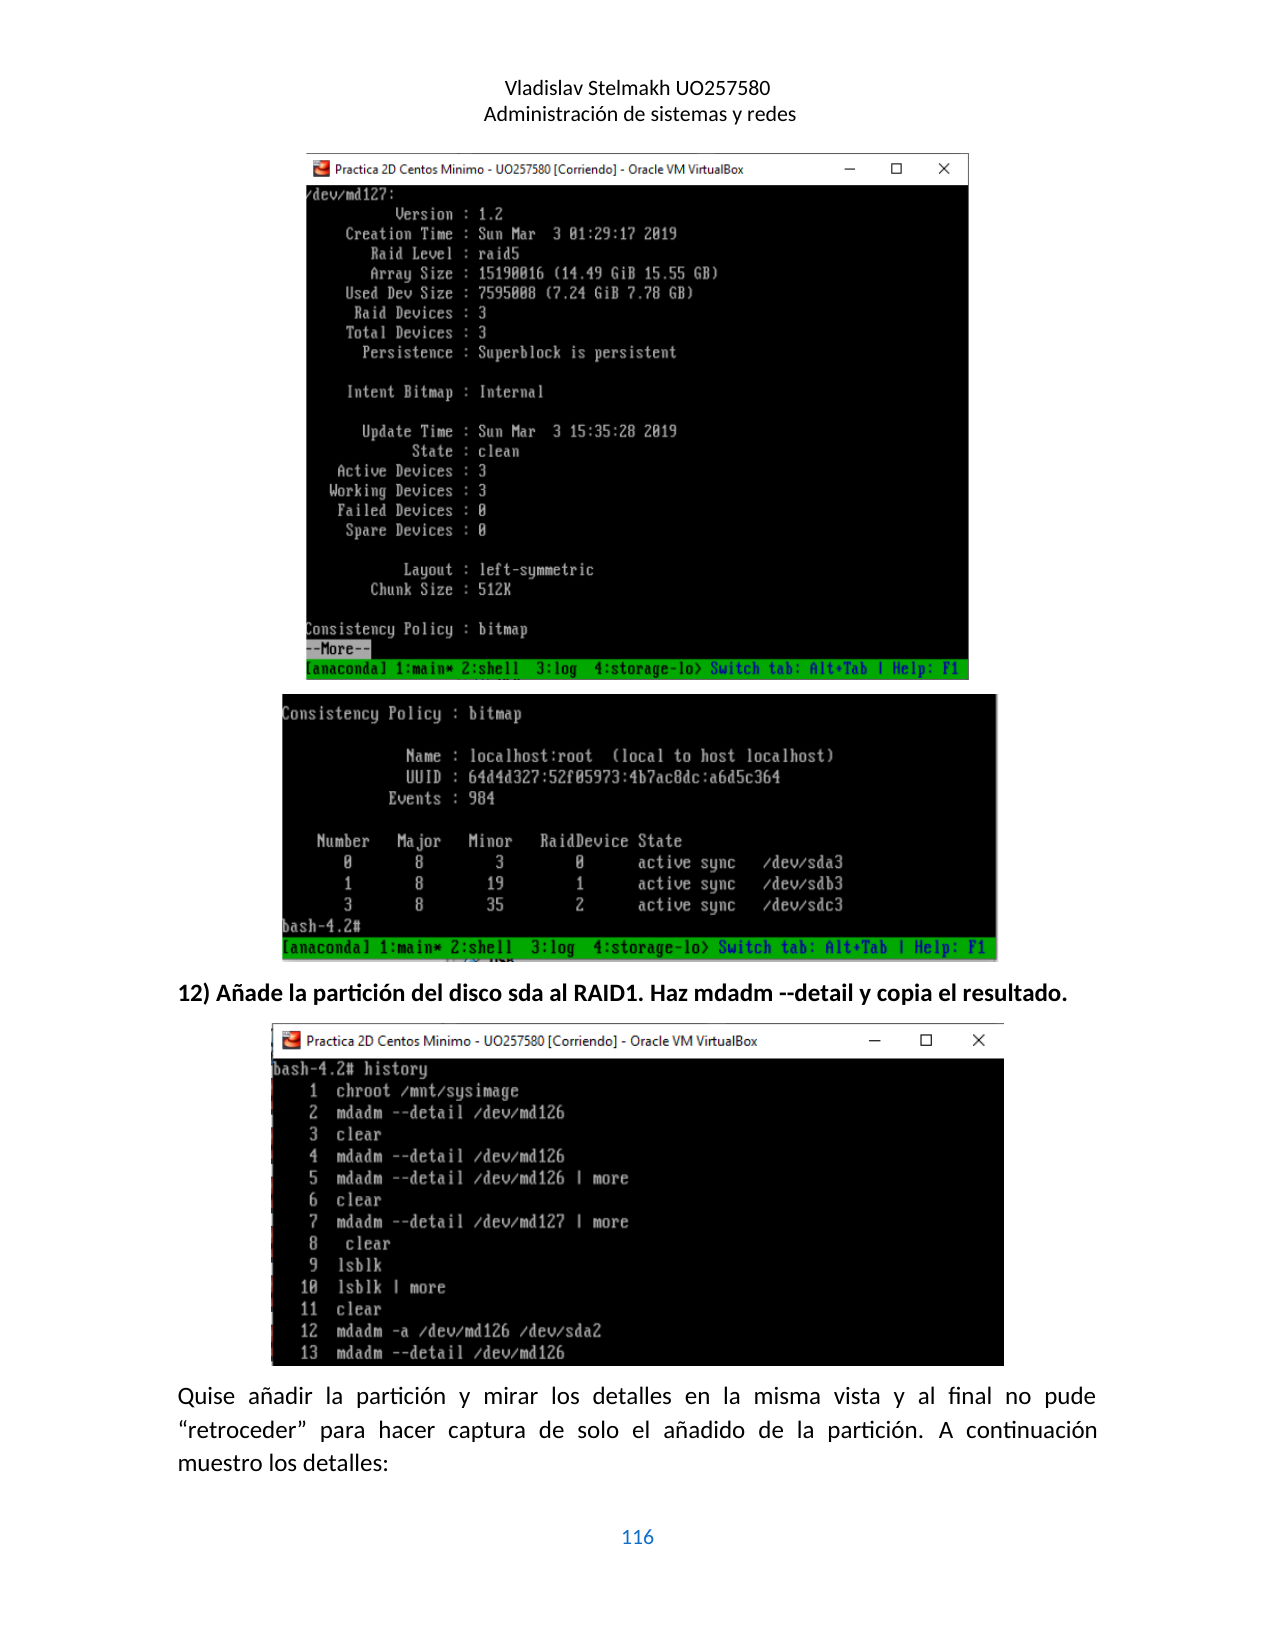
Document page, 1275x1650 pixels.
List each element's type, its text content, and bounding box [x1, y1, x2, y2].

picture [306, 153, 969, 680]
picture [271, 1023, 1004, 1366]
text Quise añadir la partición y mirar los detalles en la misma vista y al final no pude “retroceder” para hacer captura de solo el añadido de la partición. A continuación muestro los detalles: [177, 1380, 1098, 1478]
picture [282, 694, 999, 962]
text 12) Añade la partición del disco sda al RAID1. Haz mdadm --detail y copia el resultado. [177, 977, 1098, 1008]
